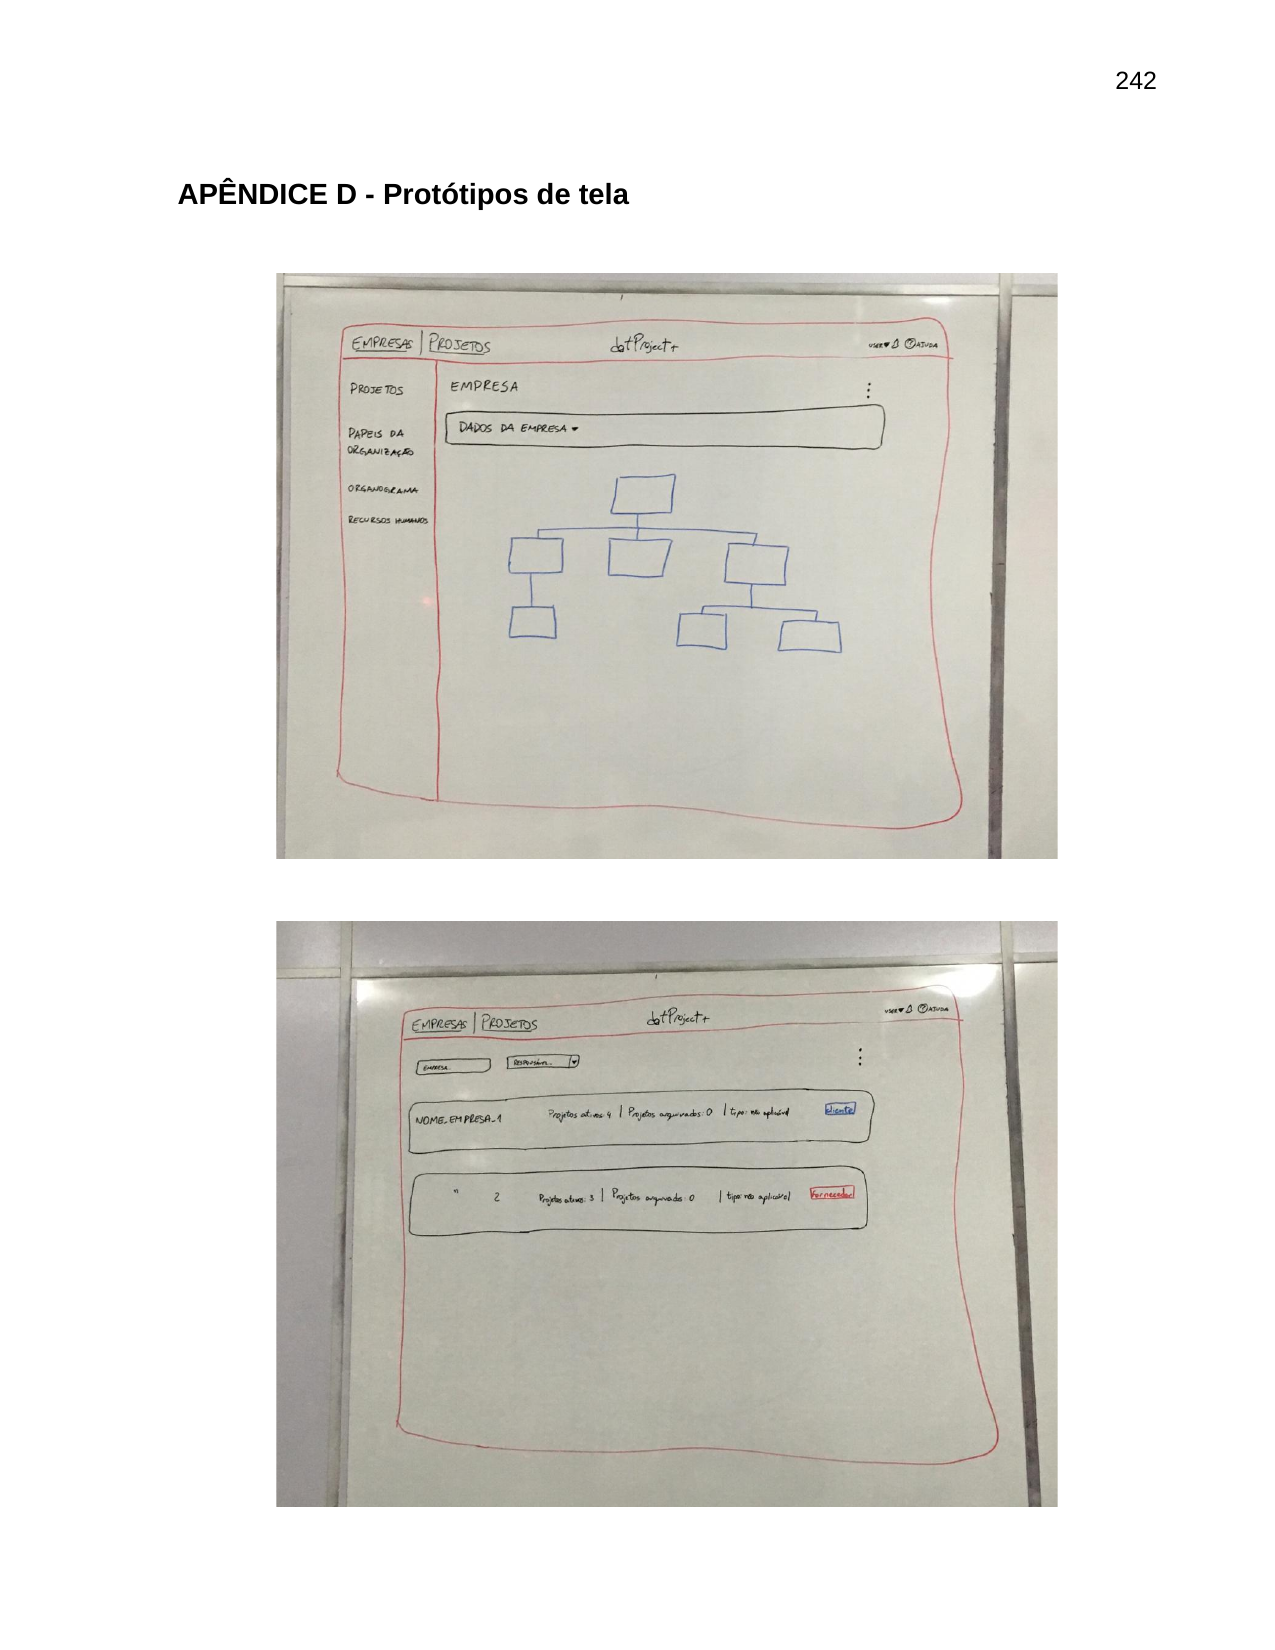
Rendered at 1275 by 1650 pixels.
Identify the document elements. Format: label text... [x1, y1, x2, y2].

picture [276, 921, 1058, 1507]
picture [276, 273, 1058, 859]
subtitle APÊNDICE D - Protótipos de tela [177, 177, 1157, 211]
